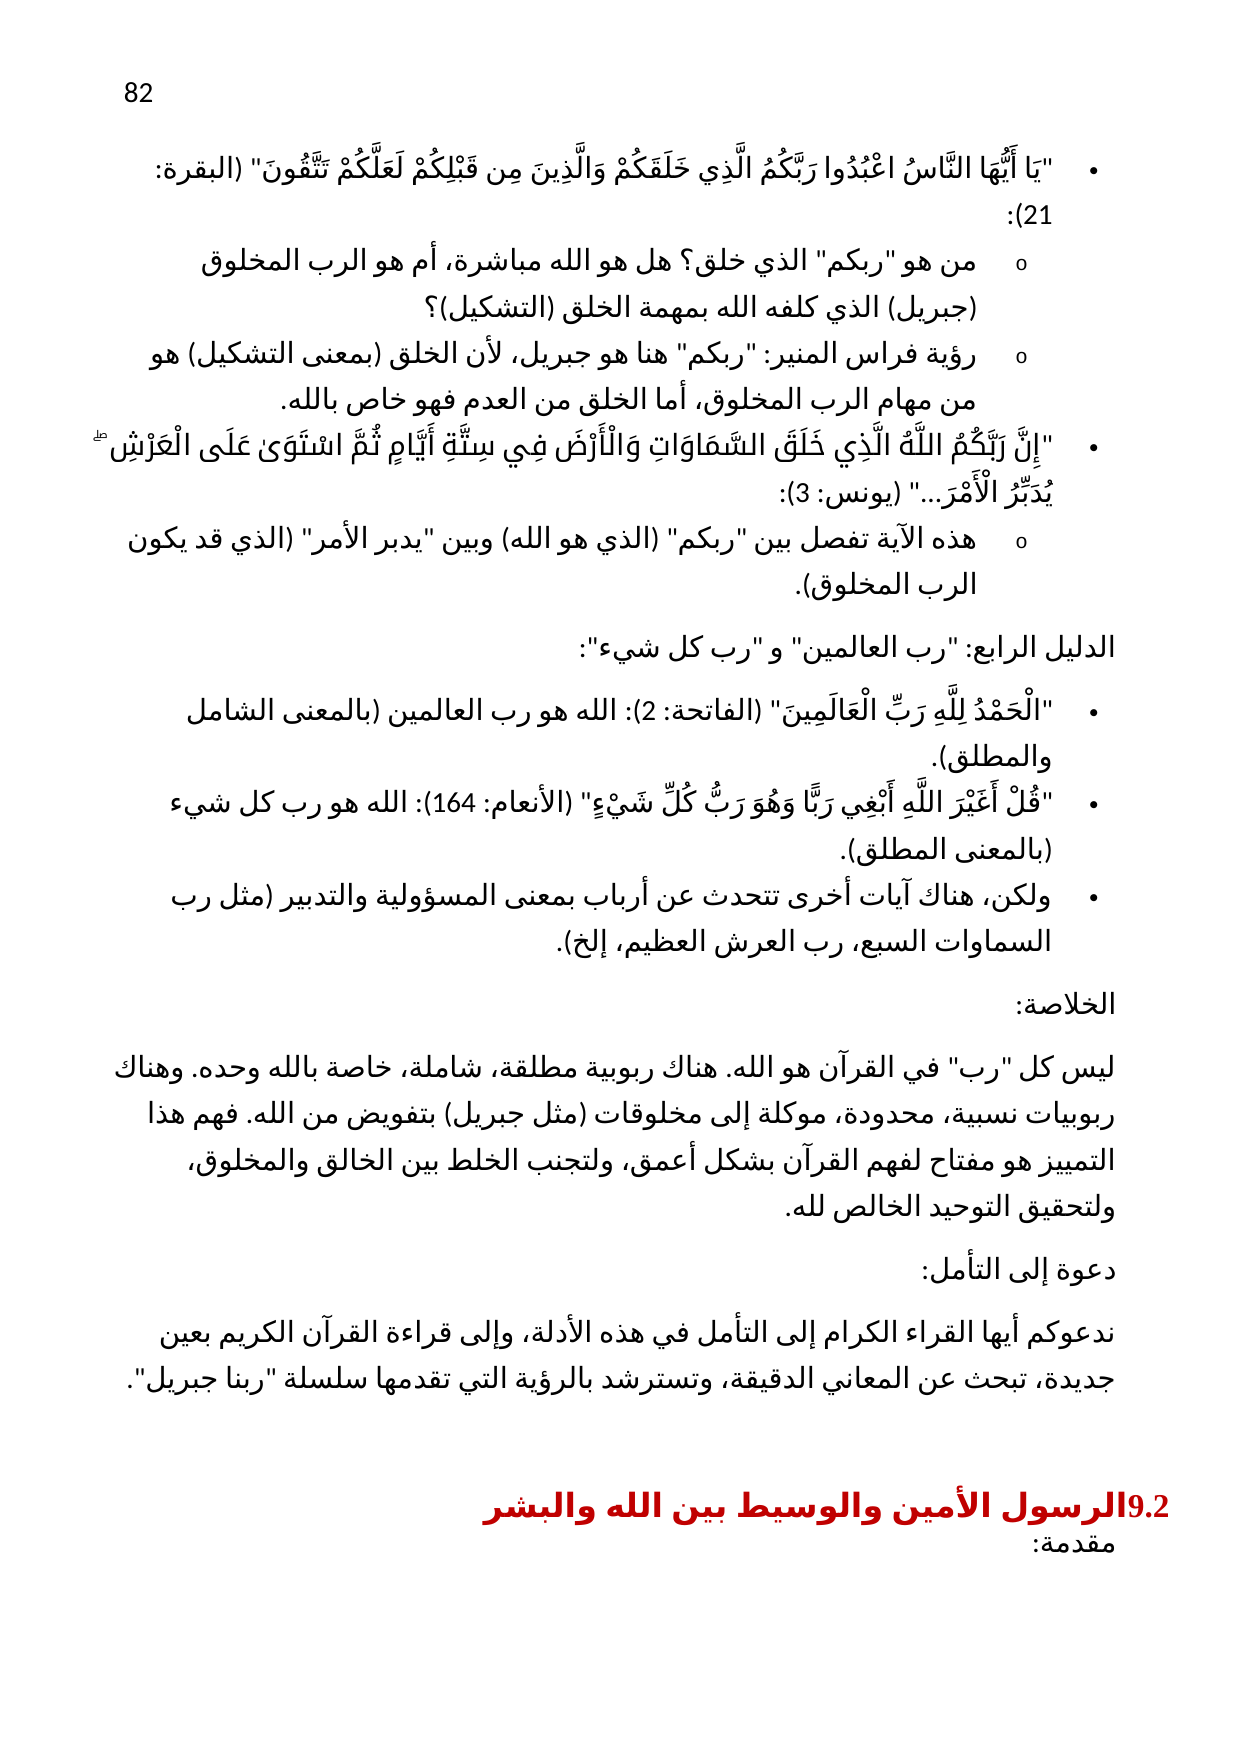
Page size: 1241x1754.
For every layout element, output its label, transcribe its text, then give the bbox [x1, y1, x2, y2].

list رؤية فراس المنير: "ربكم" هنا هو جبريل، لأن الخلق (بمعنى التشكيل) هو من مهام الرب المخلوق، أما الخلق من العدم فهو خاص بالله. [112, 335, 1015, 417]
list ولكن، هناك آيات أخرى تتحدث عن أرباب بمعنى المسؤولية والتدبير (مثل رب السماوات السبع، رب العرش العظيم، إلخ). [112, 877, 1090, 959]
text الخلاصة: [112, 986, 1117, 1022]
text ندعوكم أيها القراء الكرام إلى التأمل في هذه الأدلة، وإلى قراءة القرآن الكريم بعين جديدة، تبحث عن المعاني الدقيقة، وتسترشد بالرؤية التي تقدمها سلسلة "ربنا جبريل". [112, 1314, 1117, 1396]
list من هو "ربكم" الذي خلق؟ هل هو الله مباشرة، أم هو الرب المخلوق (جبريل) الذي كلفه الله بمهمة الخلق (التشكيل)؟ [112, 242, 1015, 324]
list "يَا أَيُّهَا النَّاسُ اعْبُدُوا رَبَّكُمُ الَّذِي خَلَقَكُمْ وَالَّذِينَ مِن قَبْلِكُمْ لَعَلَّكُمْ تَتَّقُونَ" (البقرة: 21): [112, 150, 1090, 232]
list "الْحَمْدُ لِلَّهِ رَبِّ الْعَالَمِينَ" (الفاتحة: 2): الله هو رب العالمين (بالمعنى الشامل والمطلق). [112, 692, 1090, 774]
text دعوة إلى التأمل: [112, 1251, 1117, 1286]
text الدليل الرابع: "رب العالمين" و "رب كل شيء": [112, 629, 1117, 665]
subtitle الرسول الأمين والوسيط بين الله والبشر [112, 1486, 1128, 1524]
list "إِنَّ رَبَّكُمُ اللَّهُ الَّذِي خَلَقَ السَّمَاوَاتِ وَالْأَرْضَ فِي سِتَّةِ أَيَّامٍ ثُمَّ اسْتَوَىٰ عَلَى الْعَرْشِ ۖ يُدَبِّرُ الْأَمْرَ..." (يونس: 3): [112, 427, 1090, 509]
list هذه الآية تفصل بين "ربكم" (الذي هو الله) وبين "يدبر الأمر" (الذي قد يكون الرب المخلوق). [112, 520, 1015, 602]
text مقدمة: [112, 1524, 1117, 1560]
list "قُلْ أَغَيْرَ اللَّهِ أَبْغِي رَبًّا وَهُوَ رَبُّ كُلِّ شَيْءٍ" (الأنعام: 164): الله هو رب كل شيء (بالمعنى المطلق). [112, 784, 1090, 866]
text ليس كل "رب" في القرآن هو الله. هناك ربوبية مطلقة، شاملة، خاصة بالله وحده. وهناك ربوبيات نسبية، محدودة، موكلة إلى مخلوقات (مثل جبريل) بتفويض من الله. فهم هذا التمييز هو مفتاح لفهم القرآن بشكل أعمق، ولتجنب الخلط بين الخالق والمخلوق، ولتحقيق التوحيد الخالص لله. [112, 1049, 1117, 1223]
